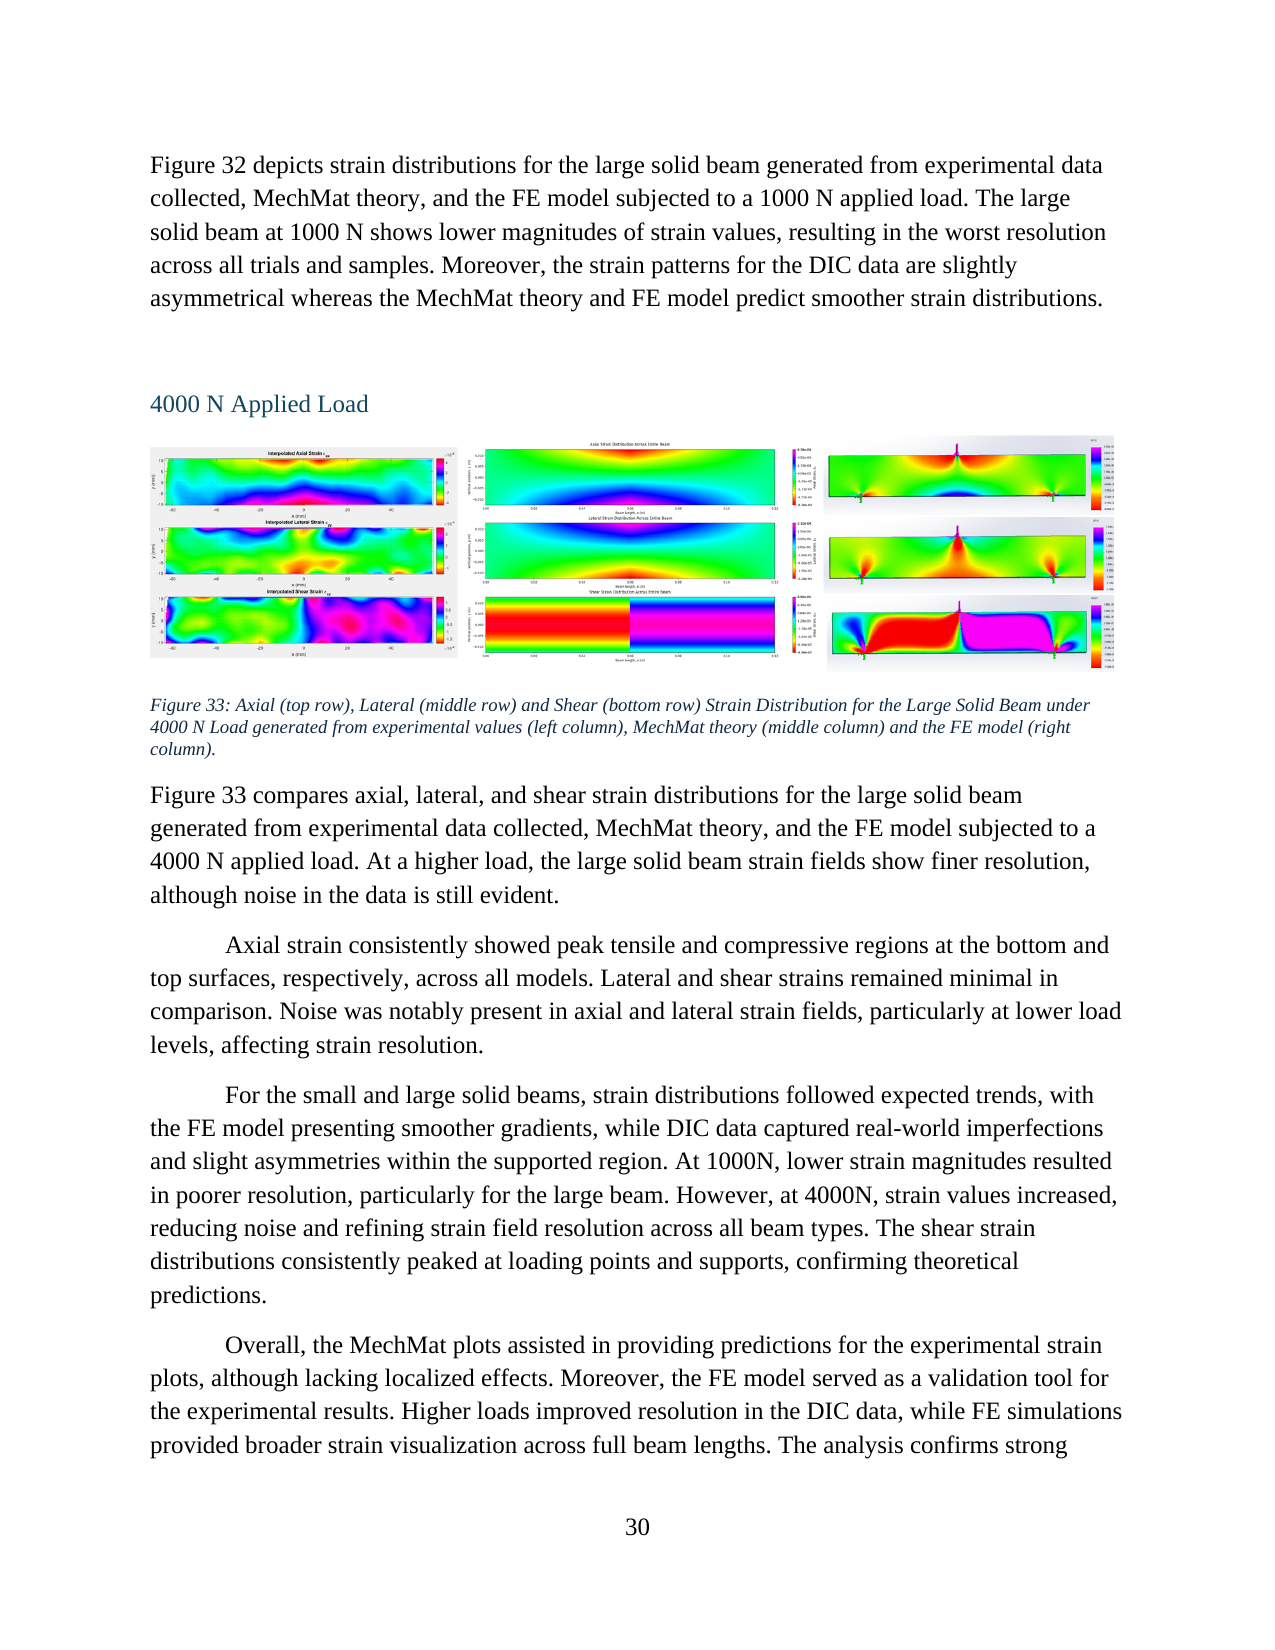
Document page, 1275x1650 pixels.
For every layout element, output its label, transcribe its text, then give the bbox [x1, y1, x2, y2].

text Figure 33 compares axial, lateral, and shear strain distributions for the large solid beam generated from experimental data collected, MechMat theory, and the FE model subjected to a 4000 N applied load. At a higher load, the large solid beam strain fields show finer resolution, although noise in the data is still evident. [150, 780, 1125, 908]
text Axial strain consistently showed peak tensile and compressive regions at the bottom and top surfaces, respectively, across all models. Lateral and shear strains remained minimal in comparison. Noise was notably present in axial and lateral strain fields, particularly at lower load levels, affecting strain resolution. [150, 930, 1125, 1058]
text For the small and large solid beams, strain distributions followed expected trends, with the FE model presenting smoother gradients, while DIC data captured real-world imperfections and slight asymmetries within the supported region. At 1000N, lower strain magnitudes resulted in poorer resolution, particularly for the large beam. However, at 4000N, strain values increased, reducing noise and refining strain field resolution across all beam types. The shear strain distributions consistently peaked at loading points and supports, confirming theoretical predictions. [150, 1080, 1125, 1308]
subtitle 4000 N Applied Load [150, 389, 1125, 418]
text Figure 33: Axial (top row), Lateral (middle row) and Shear (bottom row) Strain Distribution for the Large Solid Beam under 4000 N Load generated from experimental values (left column), MechMat theory (middle column) and the FE model (right column). [150, 694, 1125, 759]
picture [150, 427, 1114, 673]
text Figure 32 depicts strain distributions for the large solid beam generated from experimental data collected, MechMat theory, and the FE model subjected to a 1000 N applied load. The large solid beam at 1000 N shows lower magnitudes of strain values, resulting in the worst resolution across all trials and samples. Moreover, the strain patterns for the DIC data are slightly asymmetrical whereas the MechMat theory and FE model predict smoother strain distributions. [150, 150, 1125, 312]
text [150, 1330, 1125, 1458]
